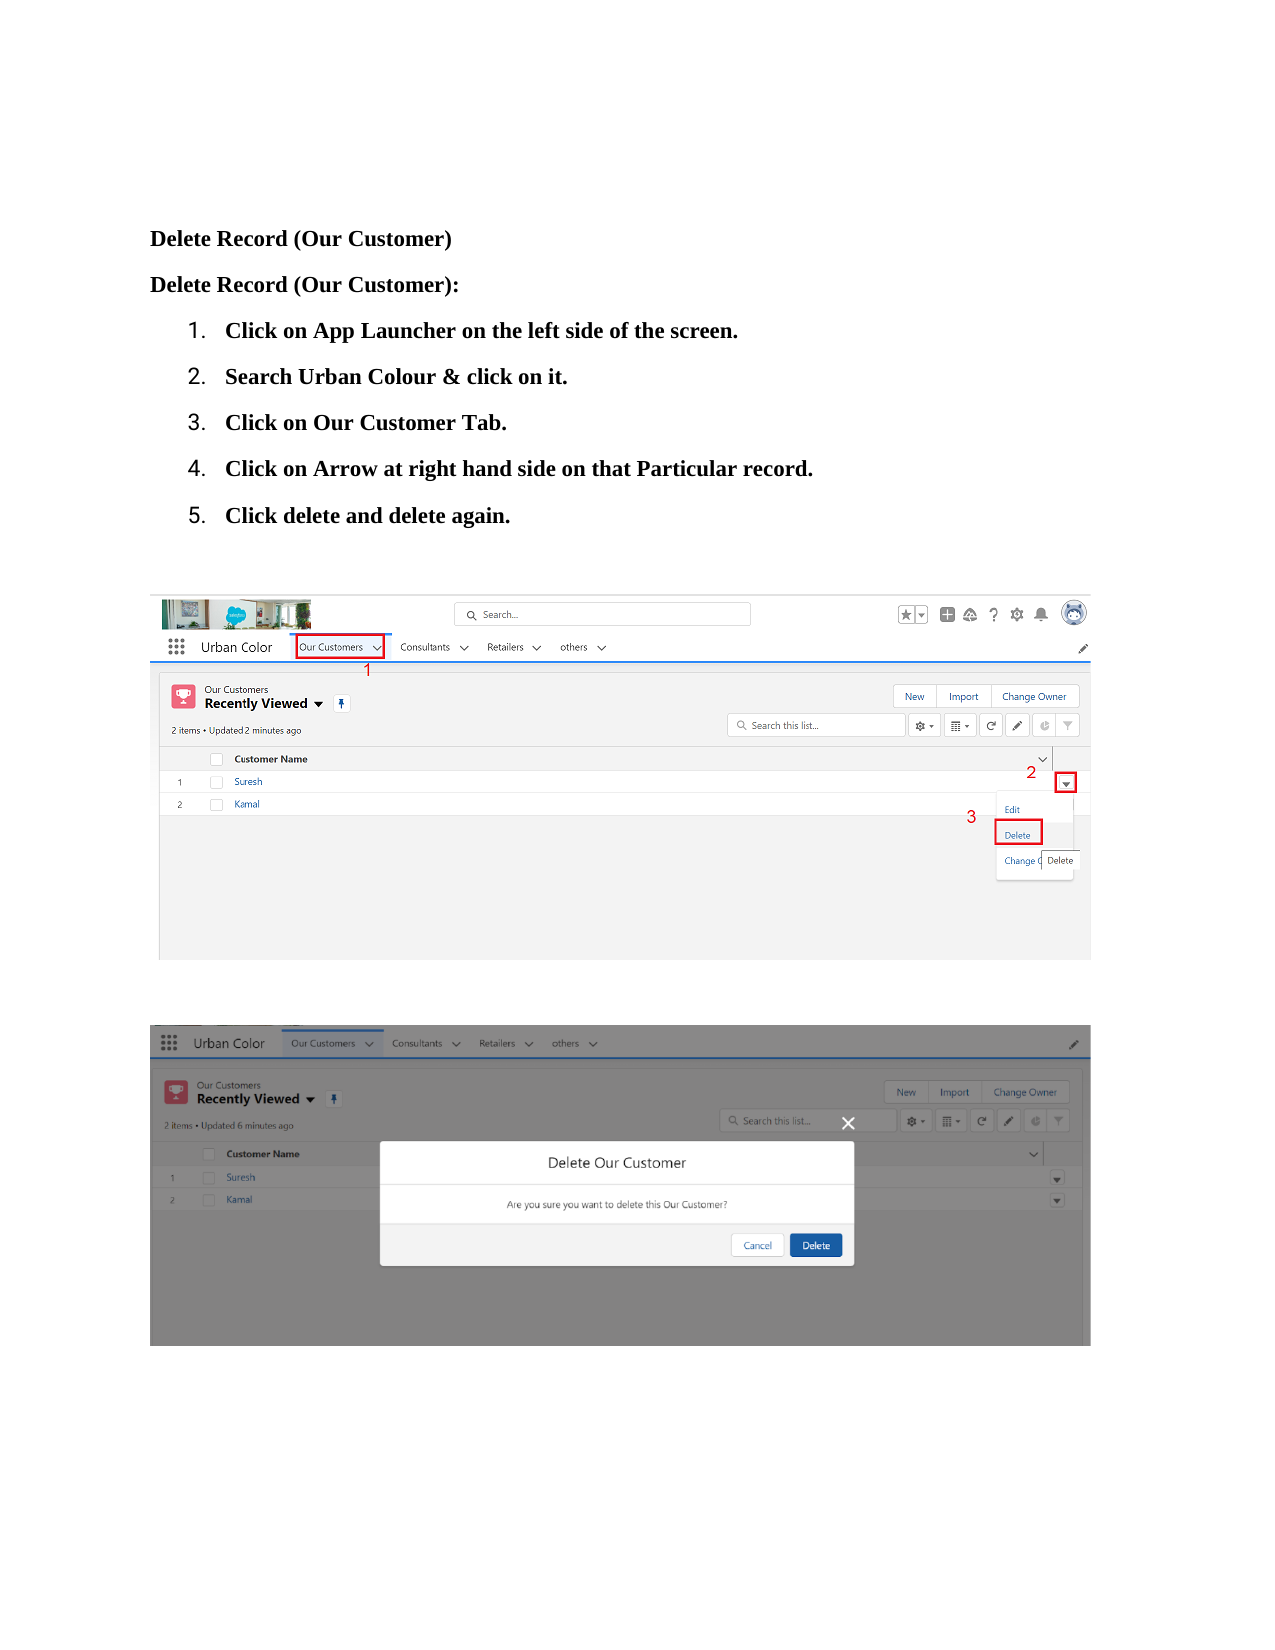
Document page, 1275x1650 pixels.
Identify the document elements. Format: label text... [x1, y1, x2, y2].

list Click delete and delete again. [187, 502, 1125, 529]
picture [150, 1025, 1091, 1346]
text Delete Record (Our Customer) [150, 225, 1125, 252]
list Click on App Launcher on the left side of the screen. [187, 317, 1125, 344]
list Click on Arrow at right hand side on that Particular record. [187, 455, 1125, 482]
list Click on Our Customer Tab. [187, 409, 1125, 436]
picture [150, 594, 1091, 960]
list Search Urban Colour & click on it. [187, 363, 1125, 390]
text Delete Record (Our Customer): [150, 271, 1125, 297]
